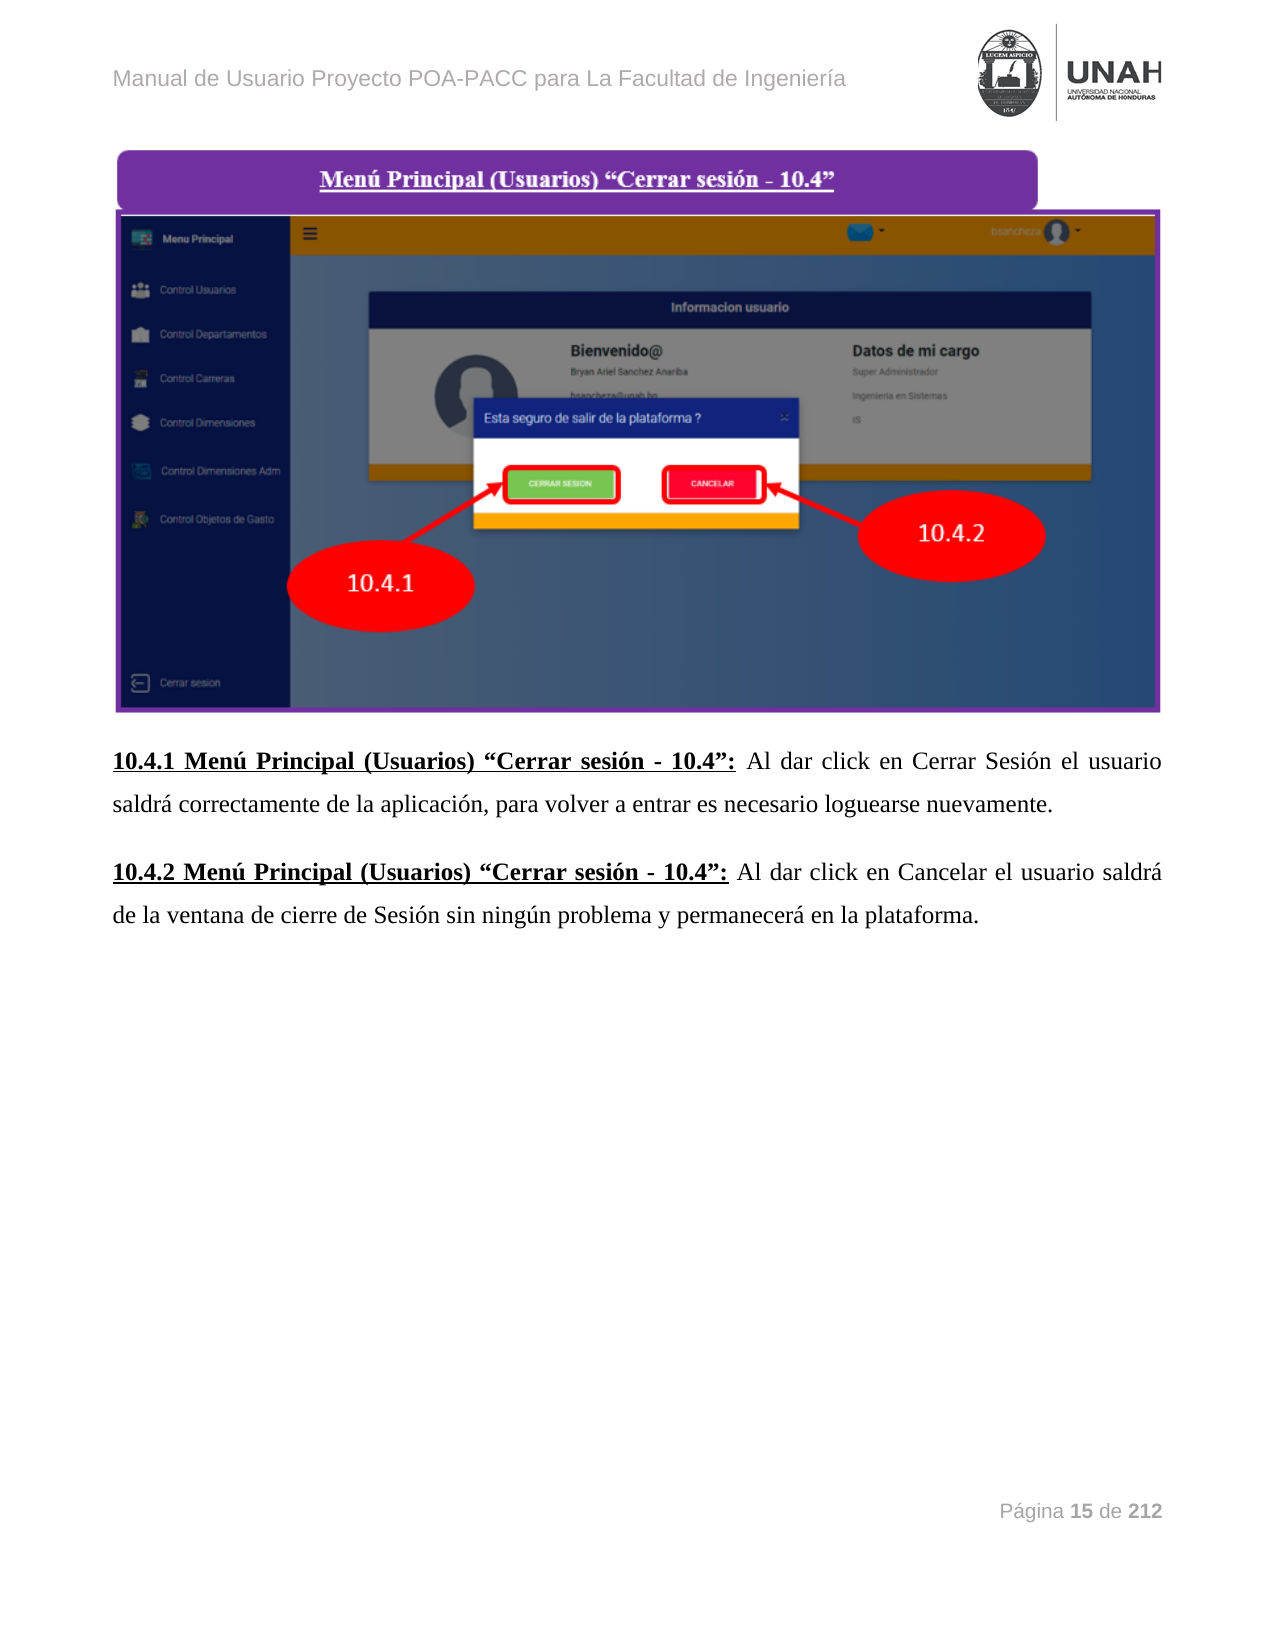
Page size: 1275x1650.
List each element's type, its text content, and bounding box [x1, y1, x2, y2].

text 10.4.2 Menú Principal (Usuarios) “Cerrar sesión - 10.4”: Al dar click en Cancelar el usuario saldrá de la ventana de cierre de Sesión sin ningún problema y permanecerá en la plataforma. [112, 857, 1162, 929]
text 10.4.1 Menú Principal (Usuarios) “Cerrar sesión - 10.4”: Al dar click en Cerrar Sesión el usuario saldrá correctamente de la aplicación, para volver a entrar es necesario loguearse nuevamente. [112, 746, 1162, 818]
picture [976, 20, 1161, 120]
picture [112, 150, 1163, 718]
